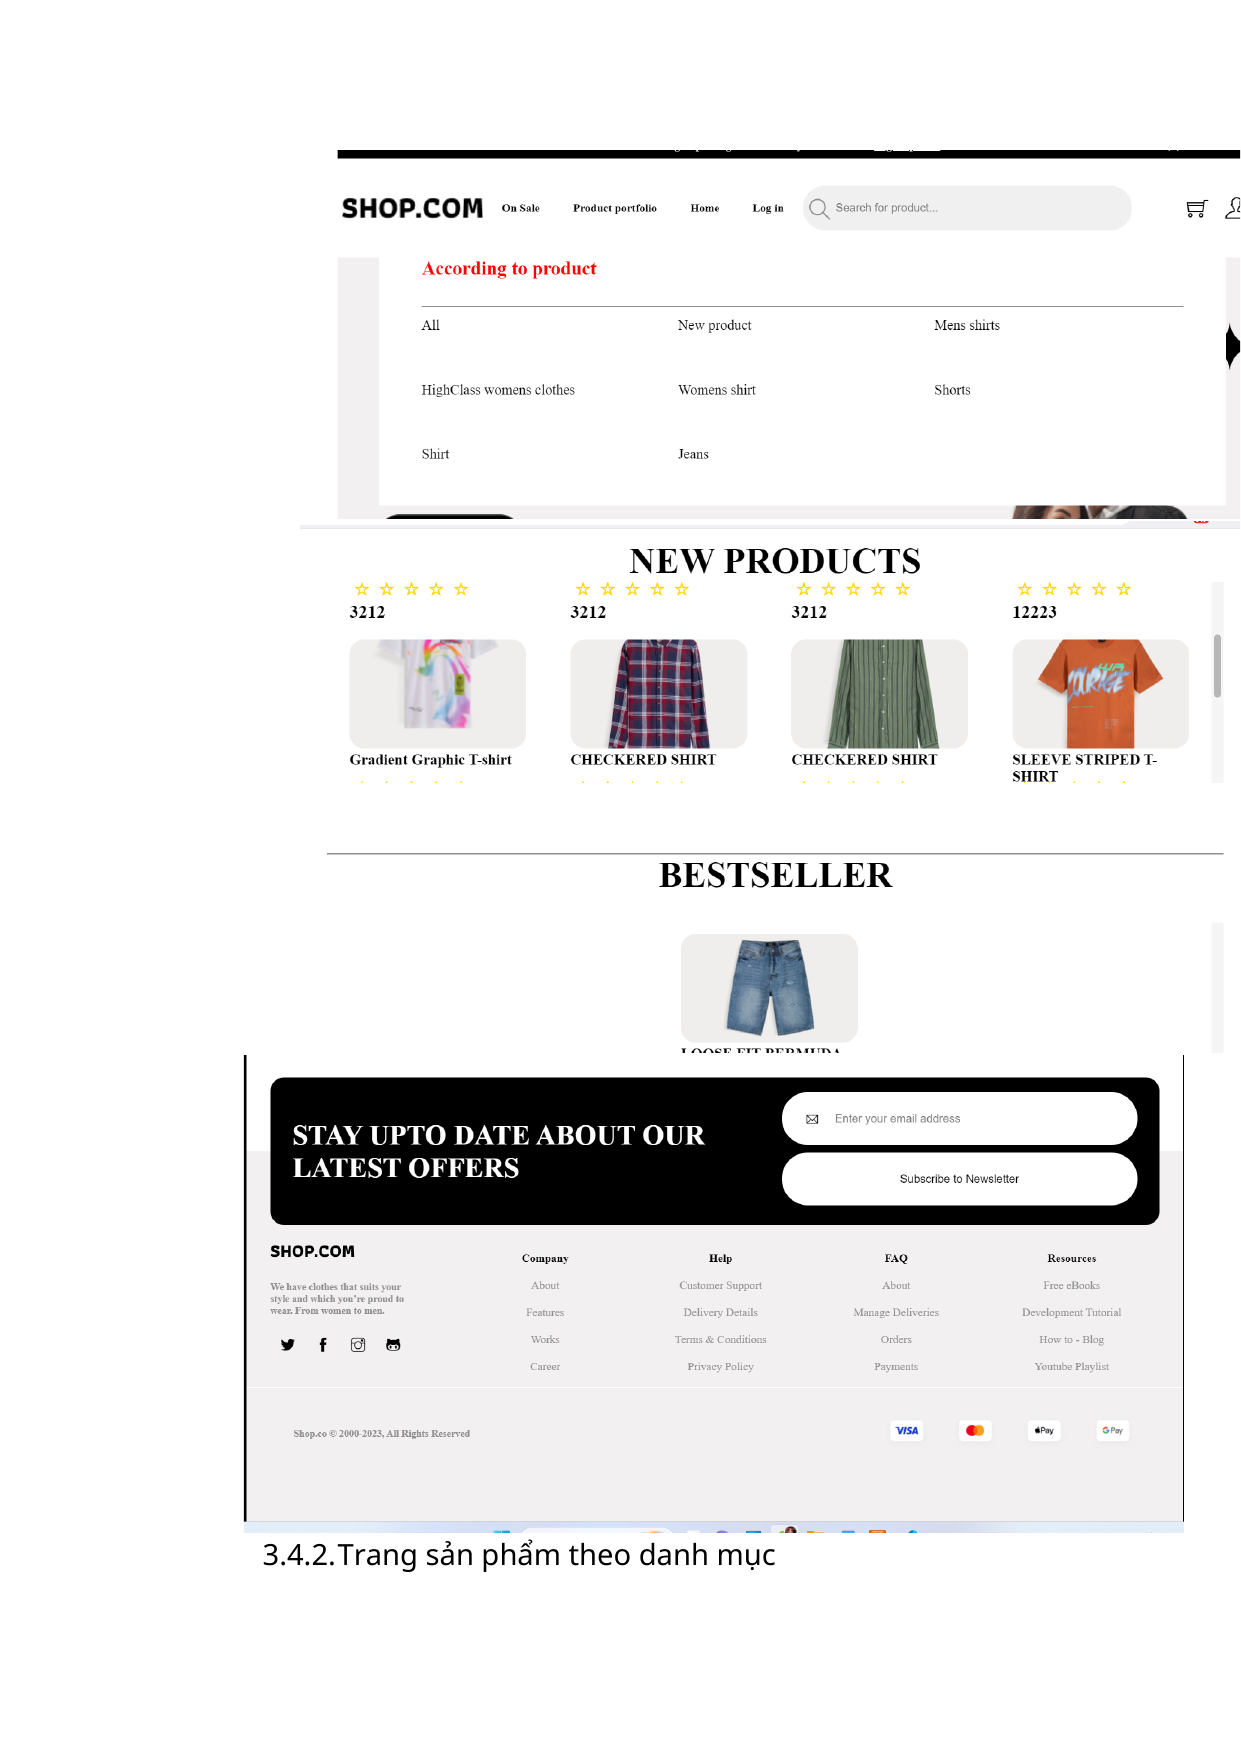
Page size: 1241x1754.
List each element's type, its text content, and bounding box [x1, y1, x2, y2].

picture [300, 521, 1241, 1053]
picture [243, 1055, 1184, 1533]
picture [337, 150, 1241, 519]
list Trang sản phẩm theo danh mục [262, 1534, 1090, 1574]
